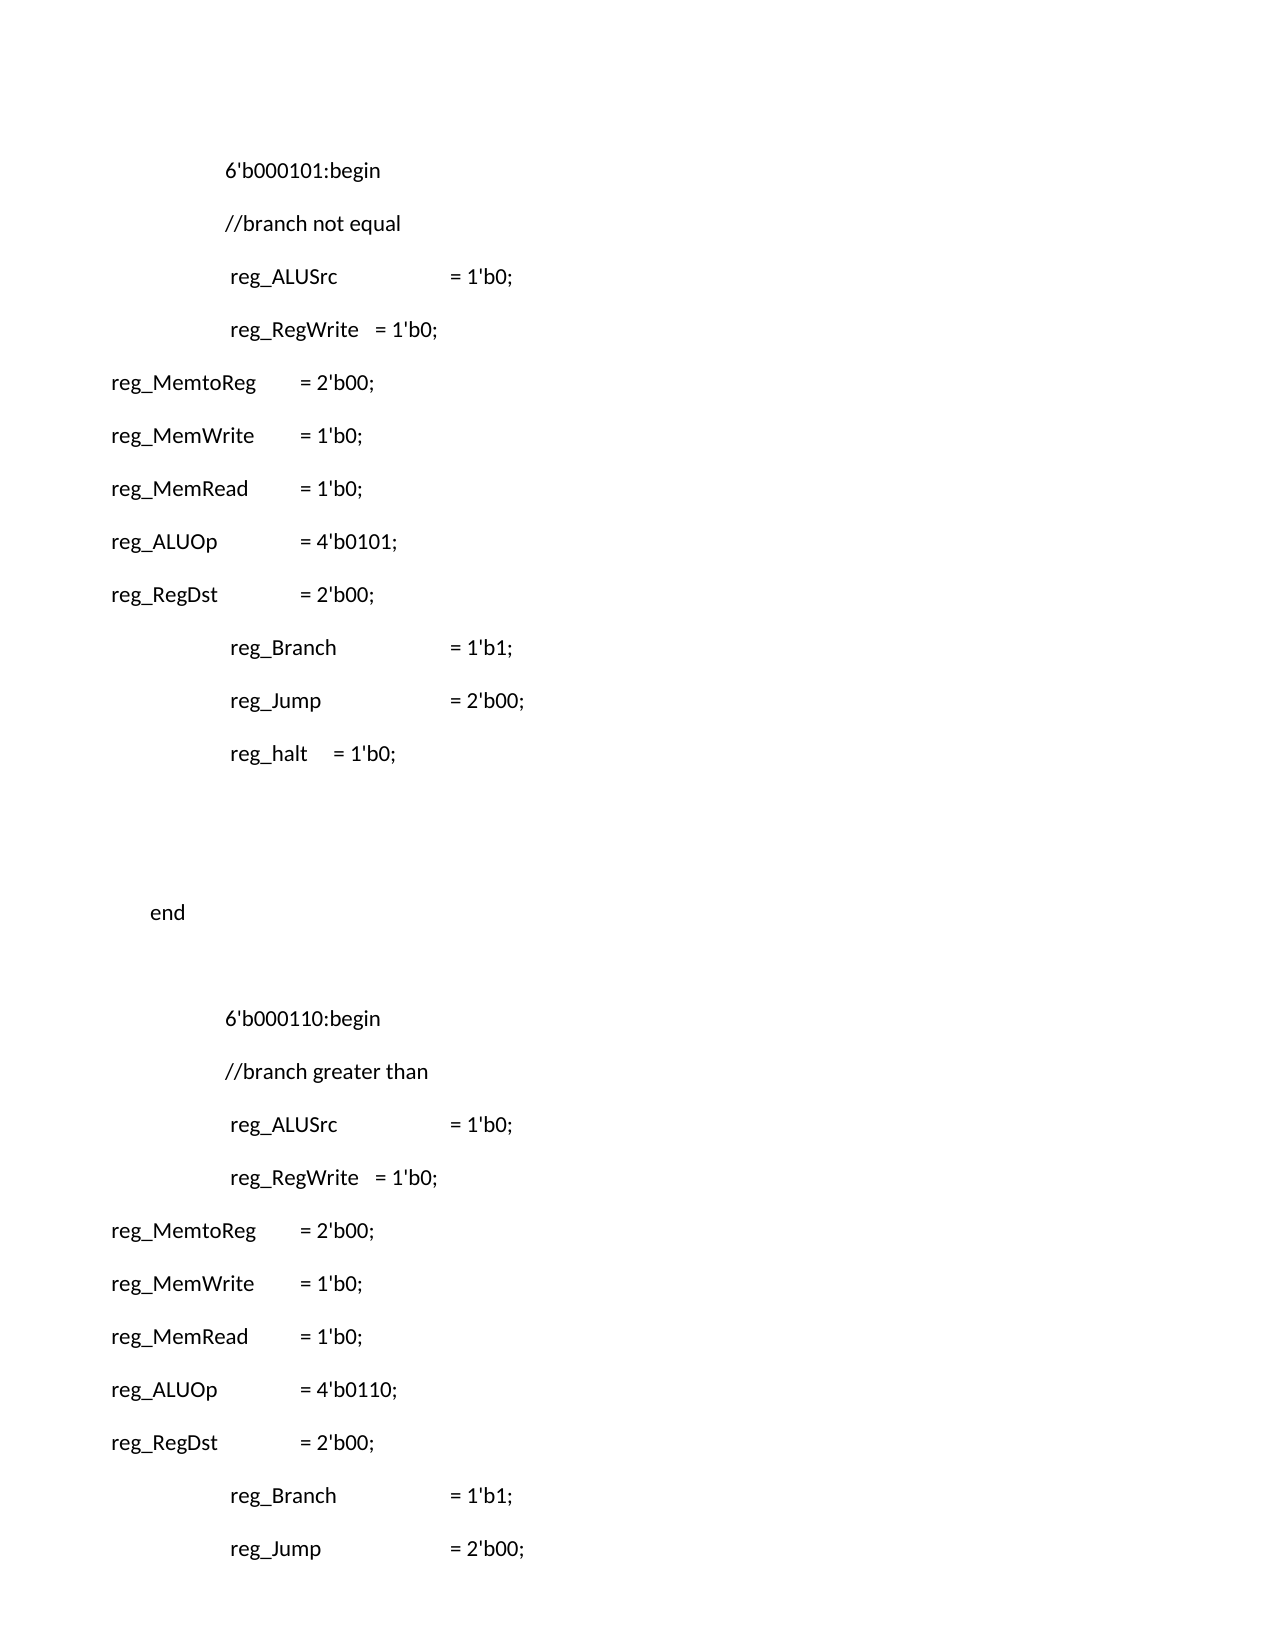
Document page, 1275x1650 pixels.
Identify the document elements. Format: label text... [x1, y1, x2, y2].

text reg_MemtoReg = 2'b00; [75, 368, 1200, 396]
text //branch greater than [75, 1057, 1200, 1085]
text reg_ALUSrc = 1'b0; [75, 262, 1200, 290]
text reg_Branch = 1'b1; [75, 633, 1200, 661]
text reg_MemRead = 1'b0; [75, 1322, 1200, 1351]
text //branch not equal [75, 209, 1200, 237]
text reg_RegDst = 2'b00; [75, 1428, 1200, 1457]
text reg_ALUSrc = 1'b0; [75, 1110, 1200, 1138]
text reg_ALUOp = 4'b0101; [75, 527, 1200, 555]
text reg_MemRead = 1'b0; [75, 474, 1200, 502]
text reg_RegWrite = 1'b0; [75, 315, 1200, 343]
text reg_RegDst = 2'b00; [75, 580, 1200, 608]
text reg_Branch = 1'b1; [75, 1482, 1200, 1509]
text end [75, 898, 1200, 926]
text reg_Jump = 2'b00; [75, 686, 1200, 714]
text reg_RegWrite = 1'b0; [75, 1163, 1200, 1191]
text reg_ALUOp = 4'b0110; [75, 1376, 1200, 1403]
text reg_MemWrite = 1'b0; [75, 1269, 1200, 1297]
text 6'b000101:begin [75, 156, 1200, 184]
text 6'b000110:begin [75, 1004, 1200, 1032]
text reg_MemtoReg = 2'b00; [75, 1216, 1200, 1244]
text reg_Jump = 2'b00; [75, 1534, 1200, 1563]
text reg_halt = 1'b0; [75, 739, 1200, 767]
text reg_MemWrite = 1'b0; [75, 421, 1200, 449]
